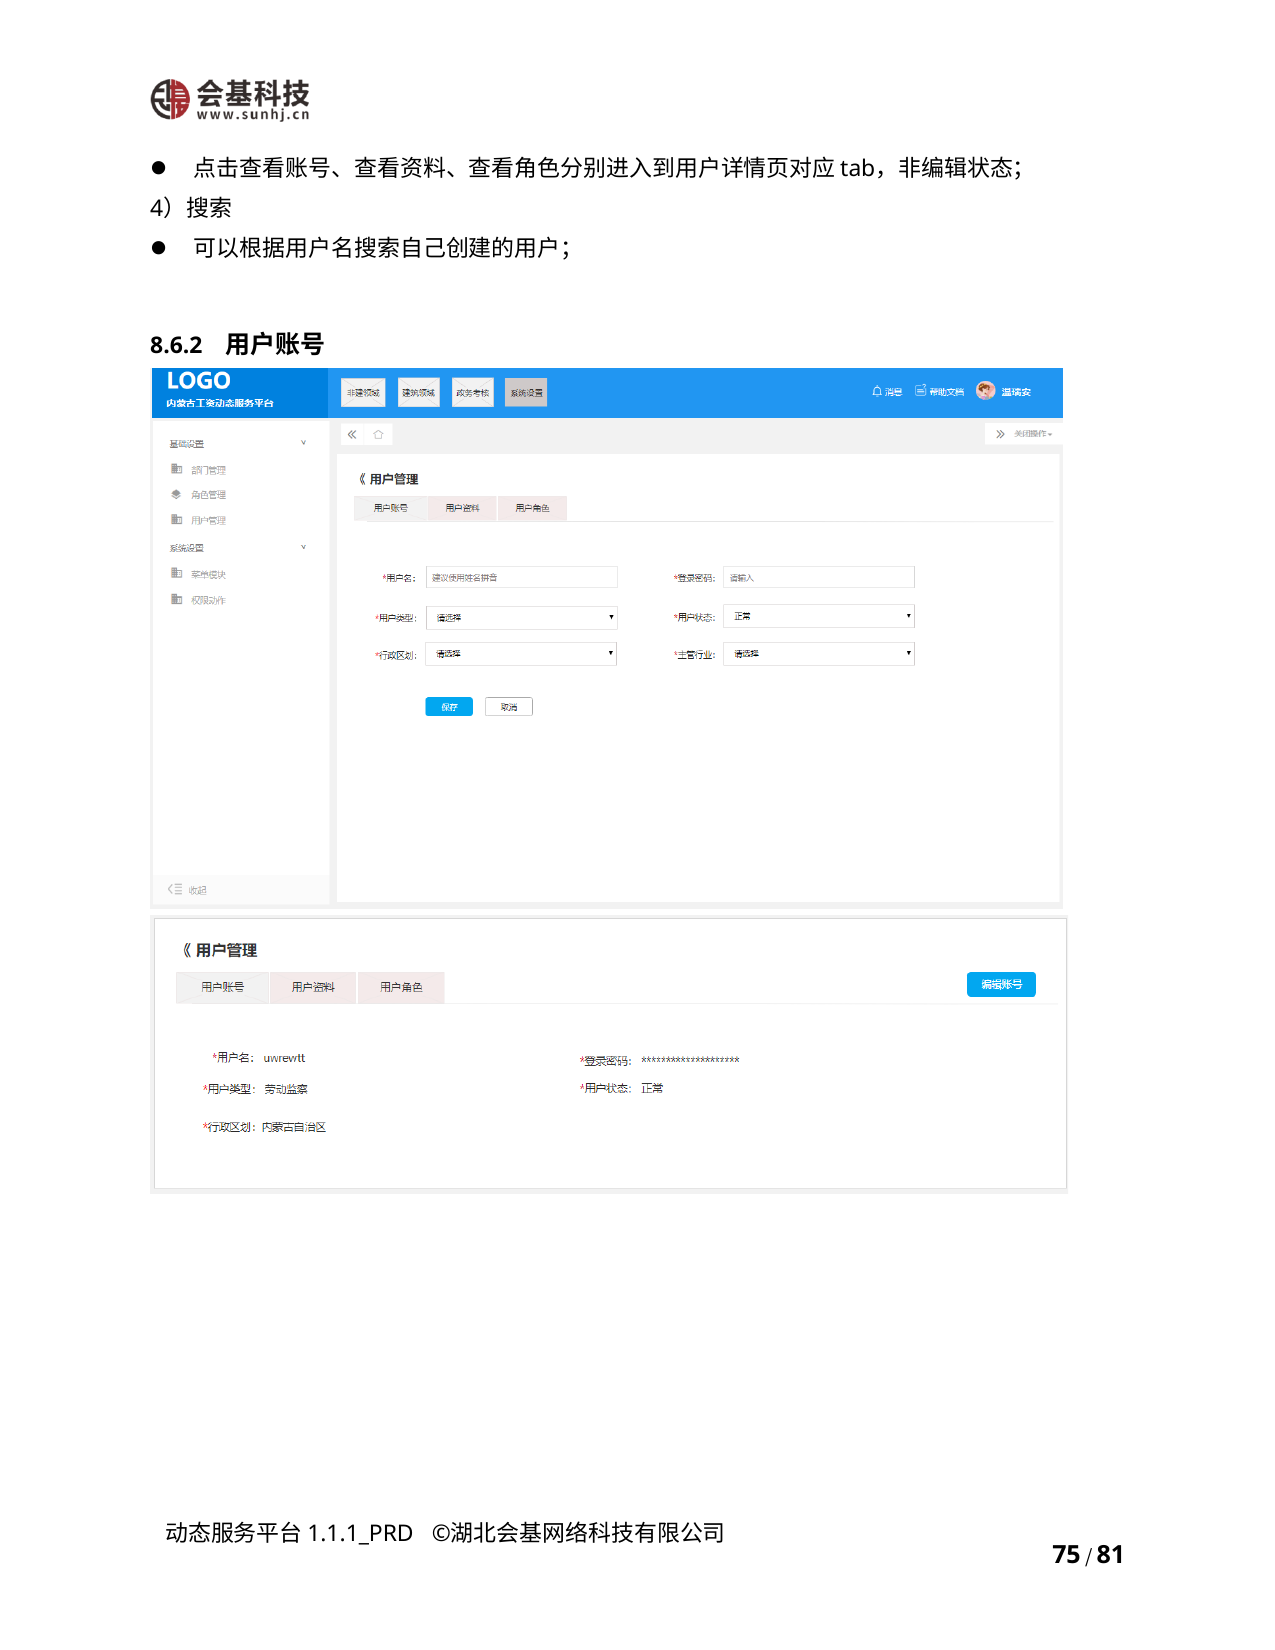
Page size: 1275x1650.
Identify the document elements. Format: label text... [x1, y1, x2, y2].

list 可以根据用户名搜索自己创建的用户； [150, 230, 1125, 263]
list 搜索 [150, 190, 1125, 223]
list 点击查看账号、查看资料、查看角色分别进入到用户详情页对应tab，非编辑状态； [150, 150, 1125, 183]
picture [150, 368, 1063, 909]
picture [150, 915, 1069, 1194]
picture [150, 79, 309, 122]
subtitle 用户账号 [150, 325, 1125, 361]
